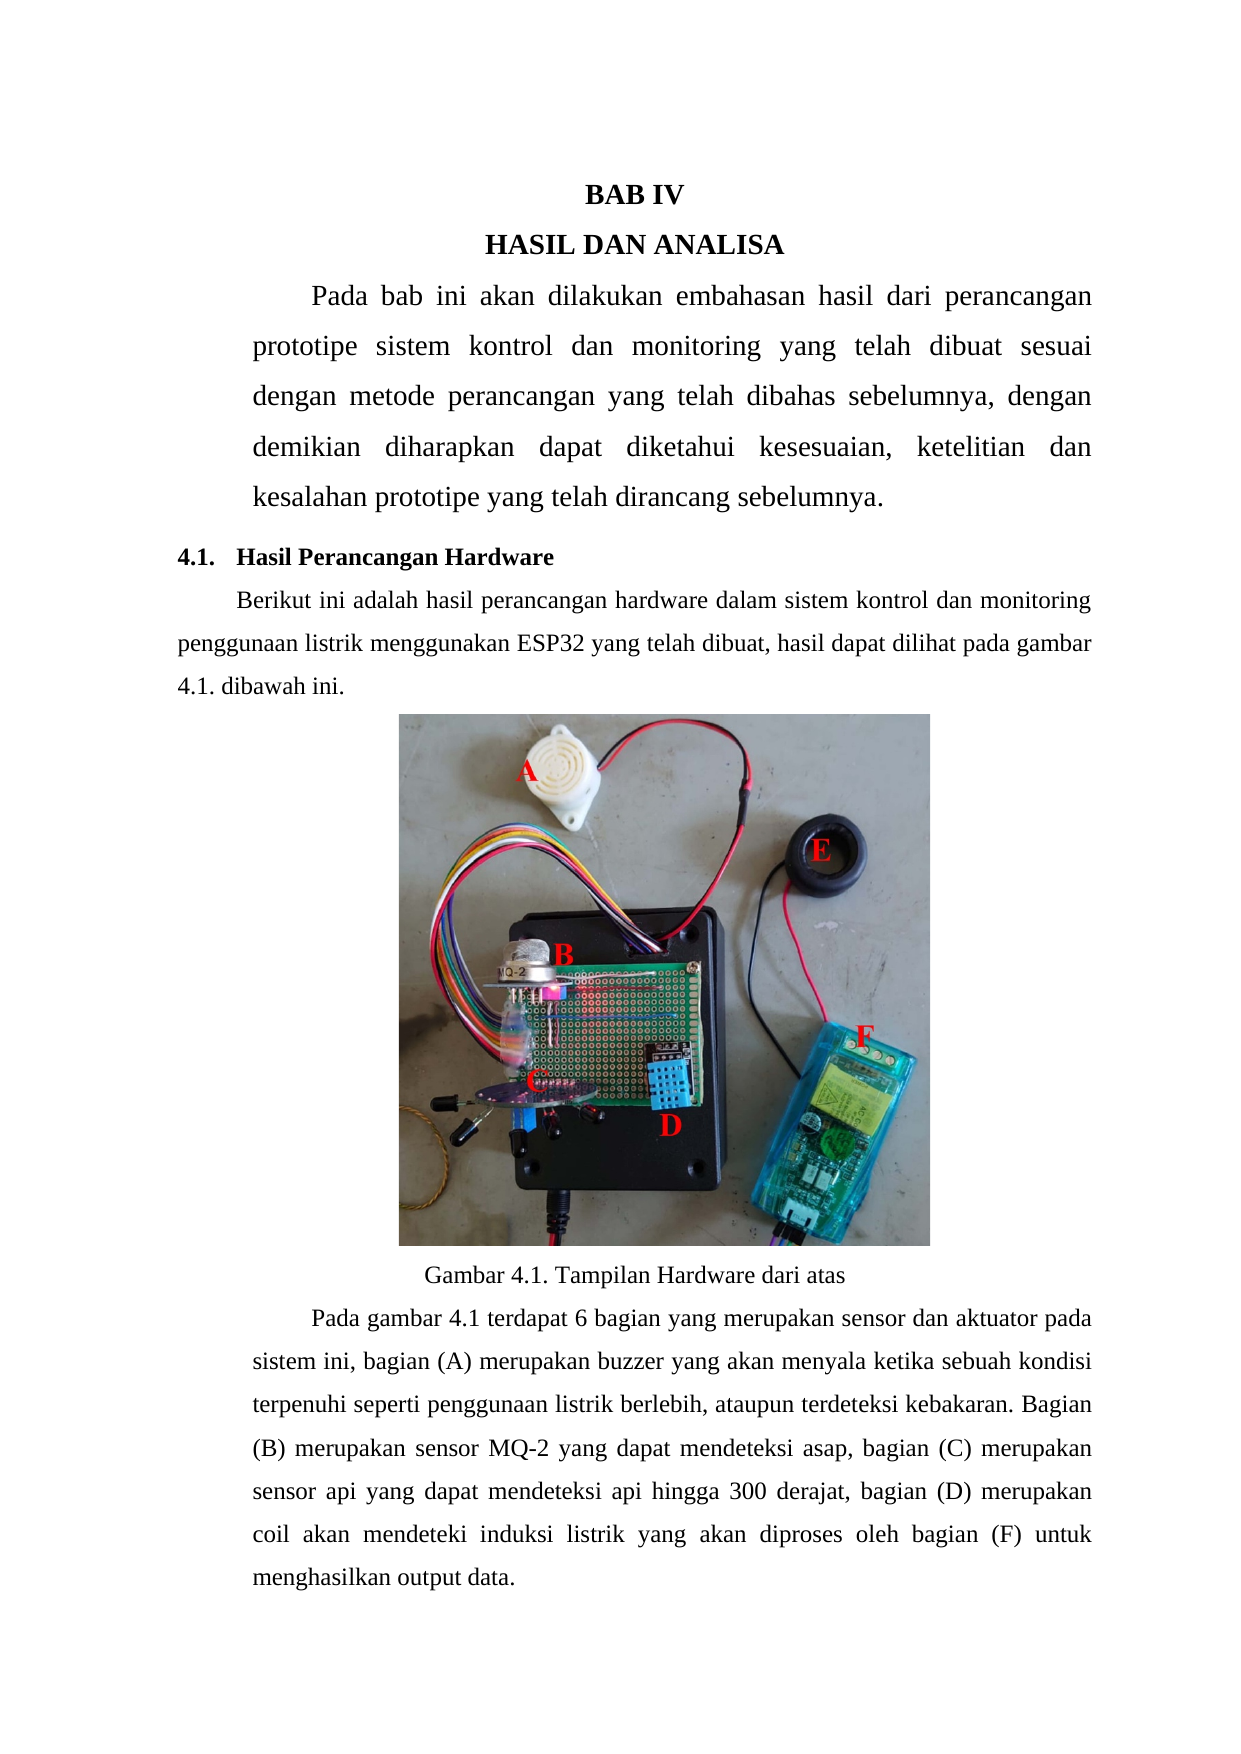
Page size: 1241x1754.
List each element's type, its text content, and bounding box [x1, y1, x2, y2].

text Gambar 4.1. Tampilan Hardware dari atas [177, 1260, 1092, 1289]
text HASIL DAN ANALISA [177, 227, 1092, 261]
list Berikut ini adalah hasil perancangan hardware dalam sistem kontrol dan monitoring penggunaan listrik menggunakan ESP32 yang telah dibuat, hasil dapat dilihat pada gambar 4.1. dibawah ini. [177, 585, 1092, 700]
picture [398, 714, 930, 1246]
text Pada bab ini akan dilakukan embahasan hasil dari perancangan prototipe sistem kontrol dan monitoring yang telah dibuat sesuai dengan metode perancangan yang telah dibahas sebelumnya, dengan demikian diharapkan dapat diketahui kesesuaian, ketelitian dan kesalahan prototipe yang telah dirancang sebelumnya. [252, 278, 1092, 513]
list Hasil Perancangan Hardware [177, 542, 1092, 571]
text Pada gambar 4.1 terdapat 6 bagian yang merupakan sensor dan aktuator pada sistem ini, bagian (A) merupakan buzzer yang akan menyala ketika sebuah kondisi terpenuhi seperti penggunaan listrik berlebih, ataupun terdeteksi kebakaran. Bagian (B) merupakan sensor MQ-2 yang dapat mendeteksi asap, bagian (C) merupakan sensor api yang dapat mendeteksi api hingga 300 derajat, bagian (D) merupakan coil akan mendeteki induksi listrik yang akan diproses oleh bagian (F) untuk menghasilkan output data. [252, 1303, 1092, 1591]
text BAB IV [177, 177, 1092, 211]
